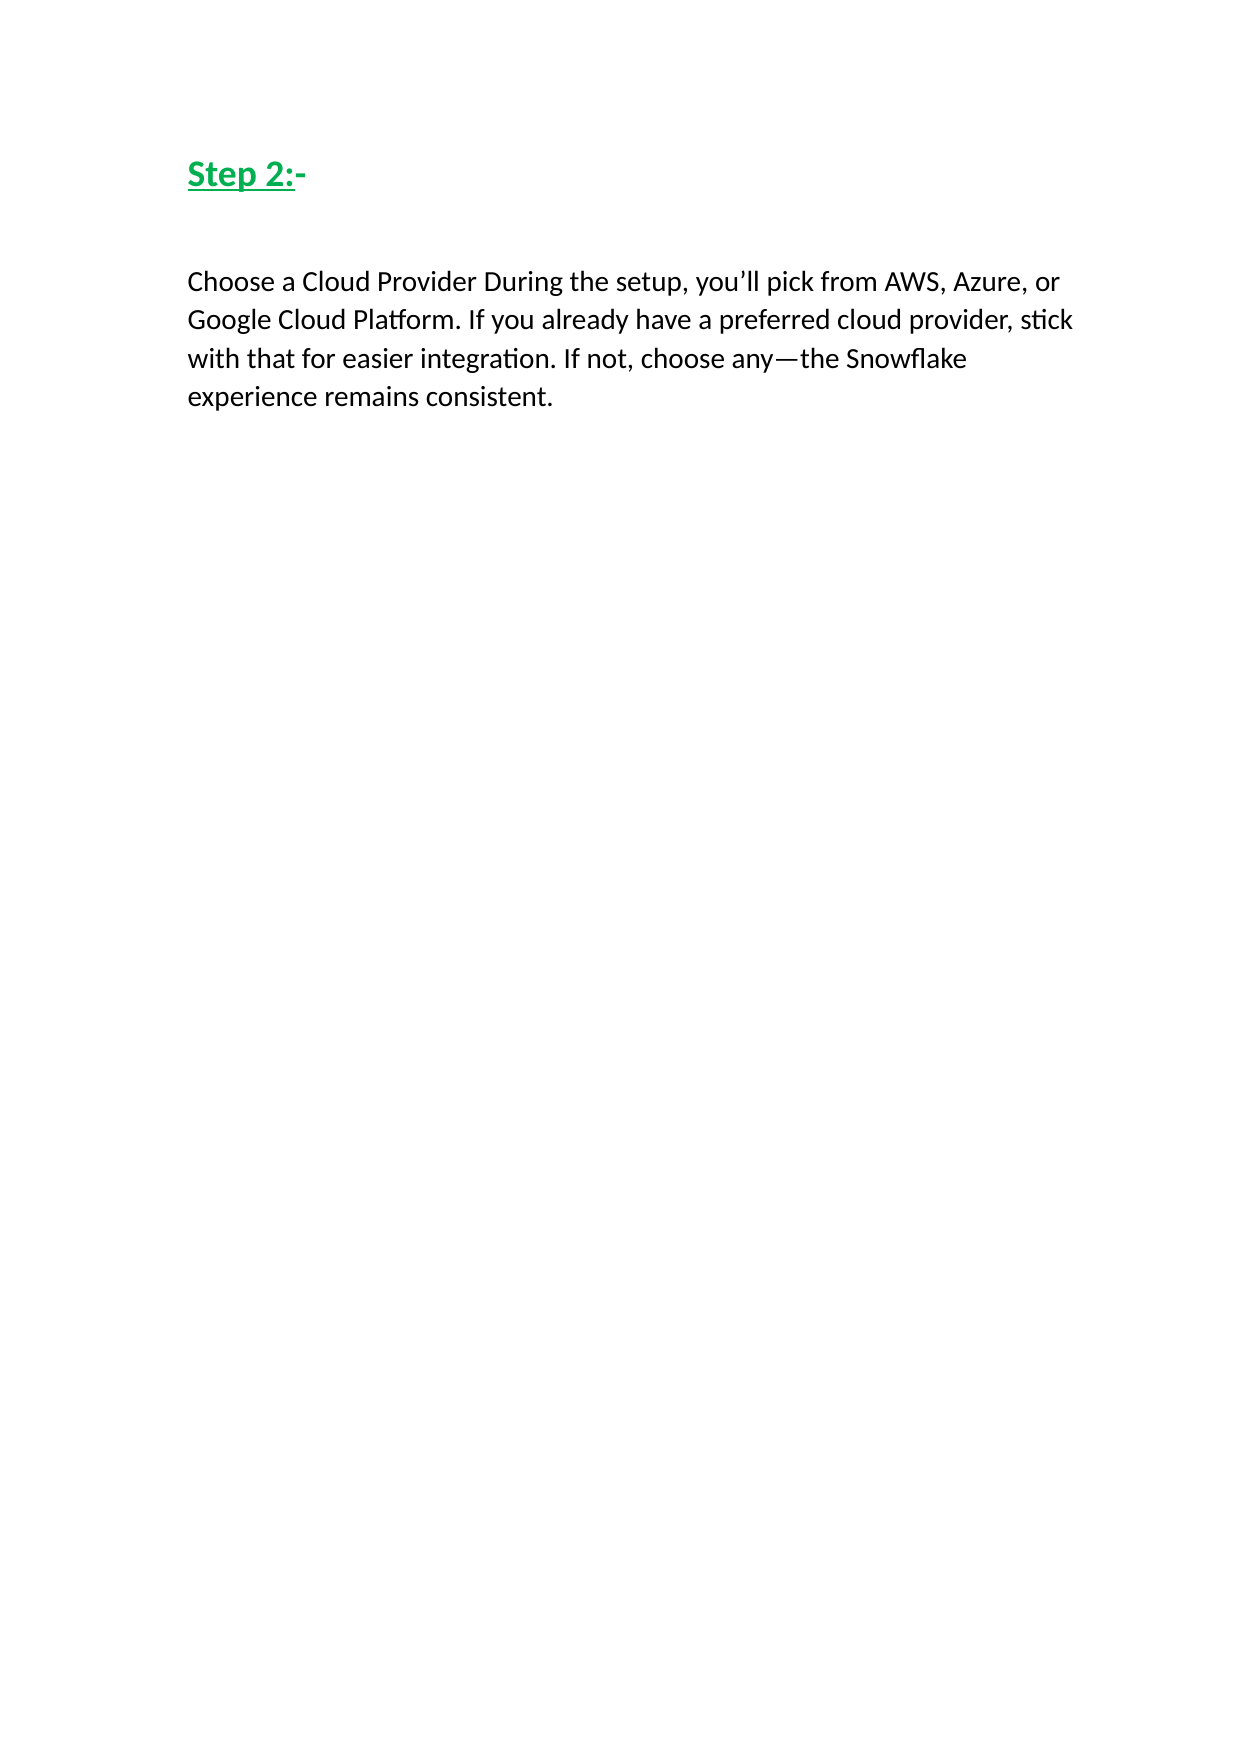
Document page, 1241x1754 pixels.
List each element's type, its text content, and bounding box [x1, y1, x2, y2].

text Choose a Cloud Provider During the setup, you’ll pick from AWS, Azure, or Google Cloud Platform. If you already have a preferred cloud provider, stick with that for easier integration. If not, choose any—the Snowflake experience remains consistent. [187, 263, 1090, 414]
text Step 2:- [187, 150, 1090, 196]
